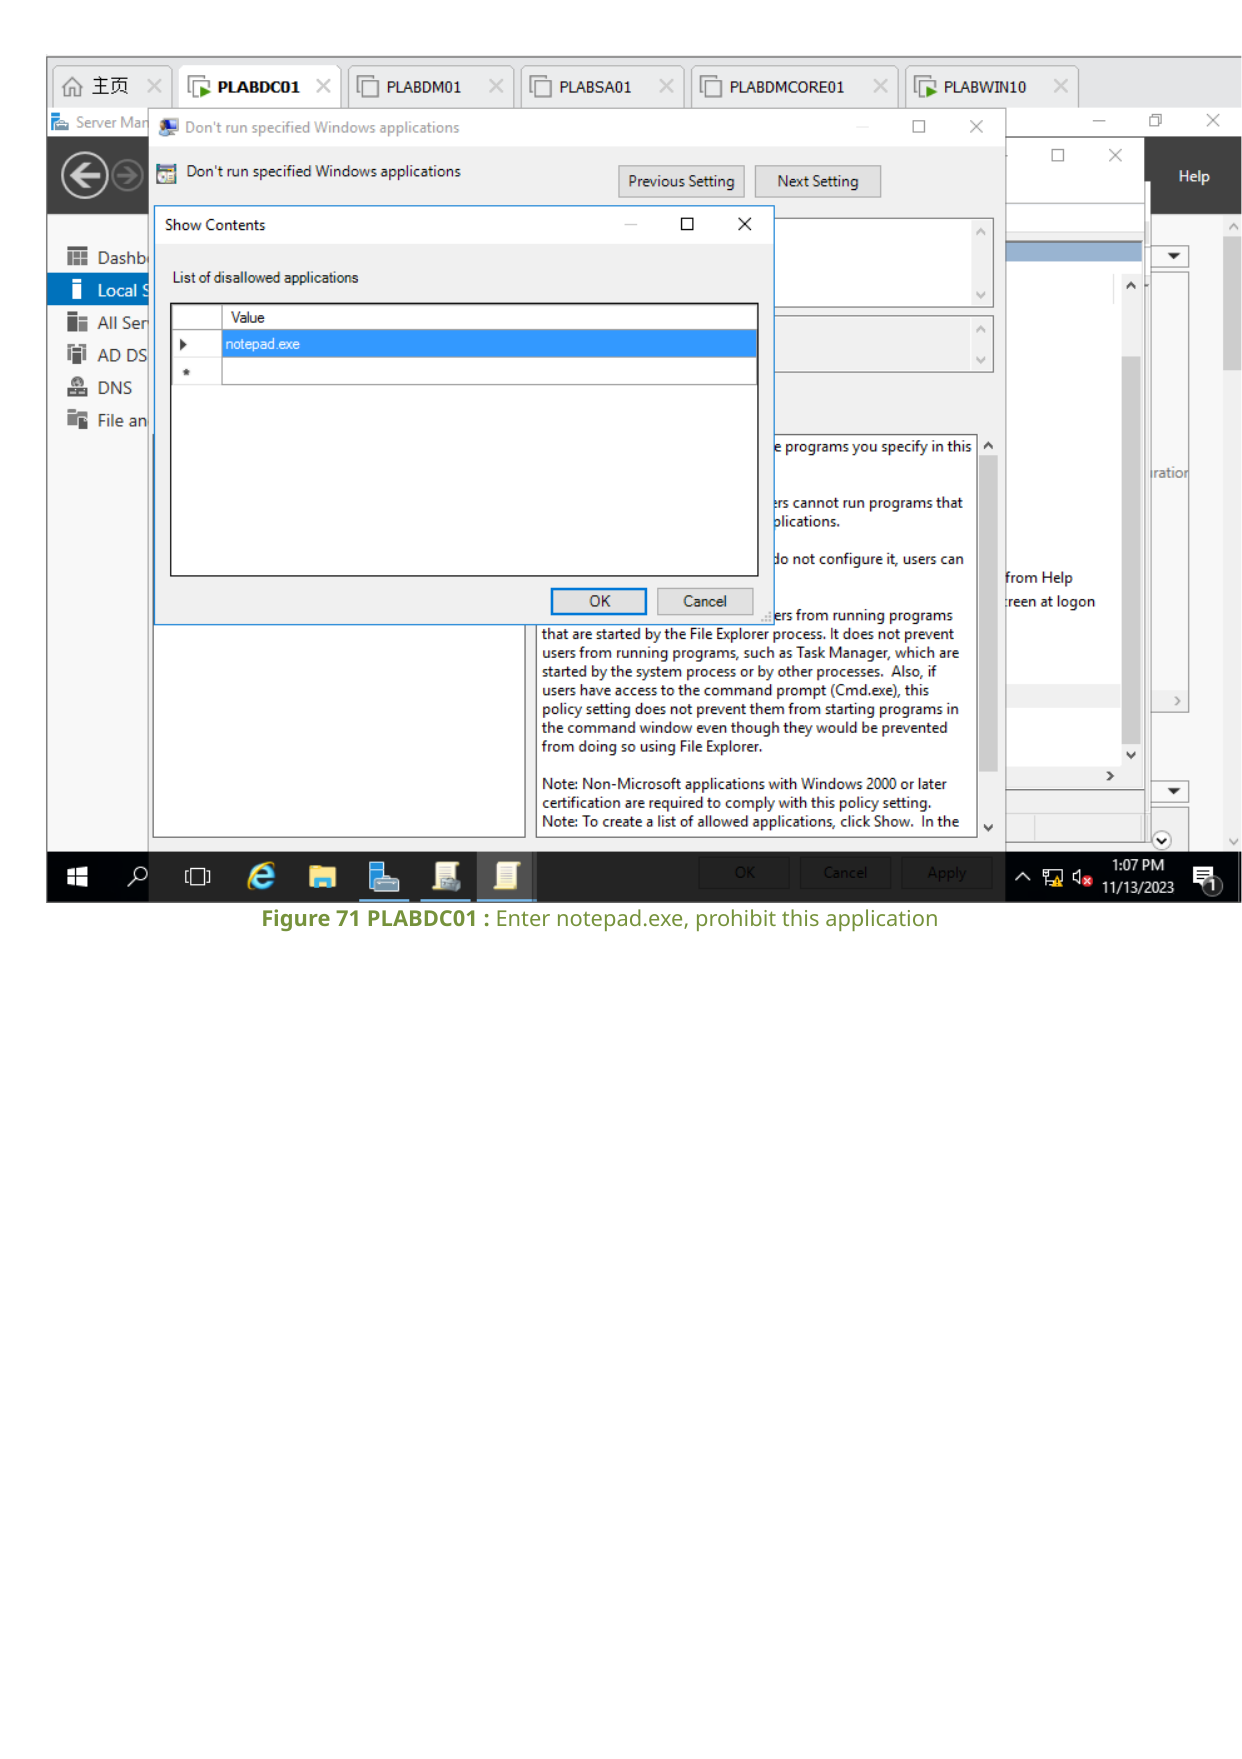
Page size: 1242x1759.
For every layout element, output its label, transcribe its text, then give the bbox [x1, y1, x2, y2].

picture [45, 54, 1242, 903]
text Figure 71 PLABDC01 : Enter notepad.exe, prohibit this application [46, 903, 1154, 933]
